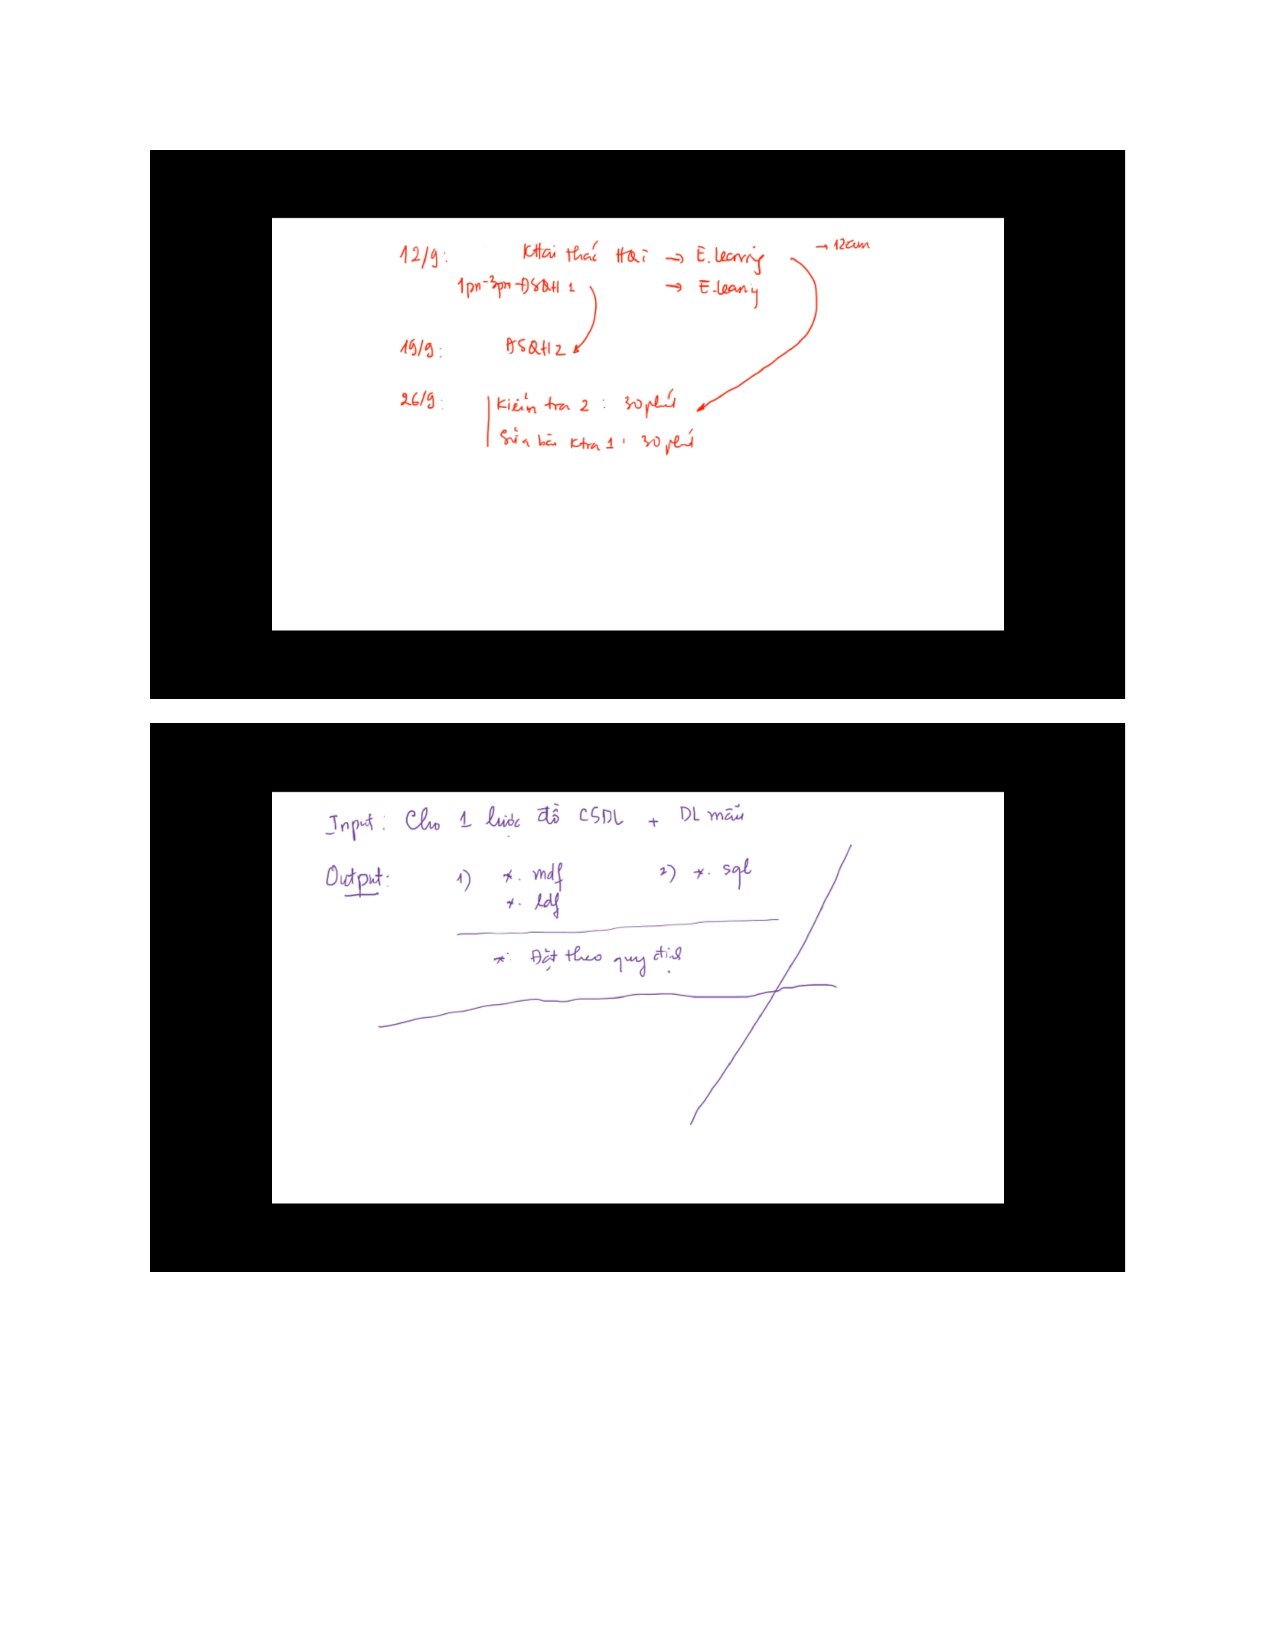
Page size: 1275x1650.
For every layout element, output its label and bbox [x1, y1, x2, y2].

picture [150, 723, 1125, 1272]
picture [150, 150, 1125, 699]
